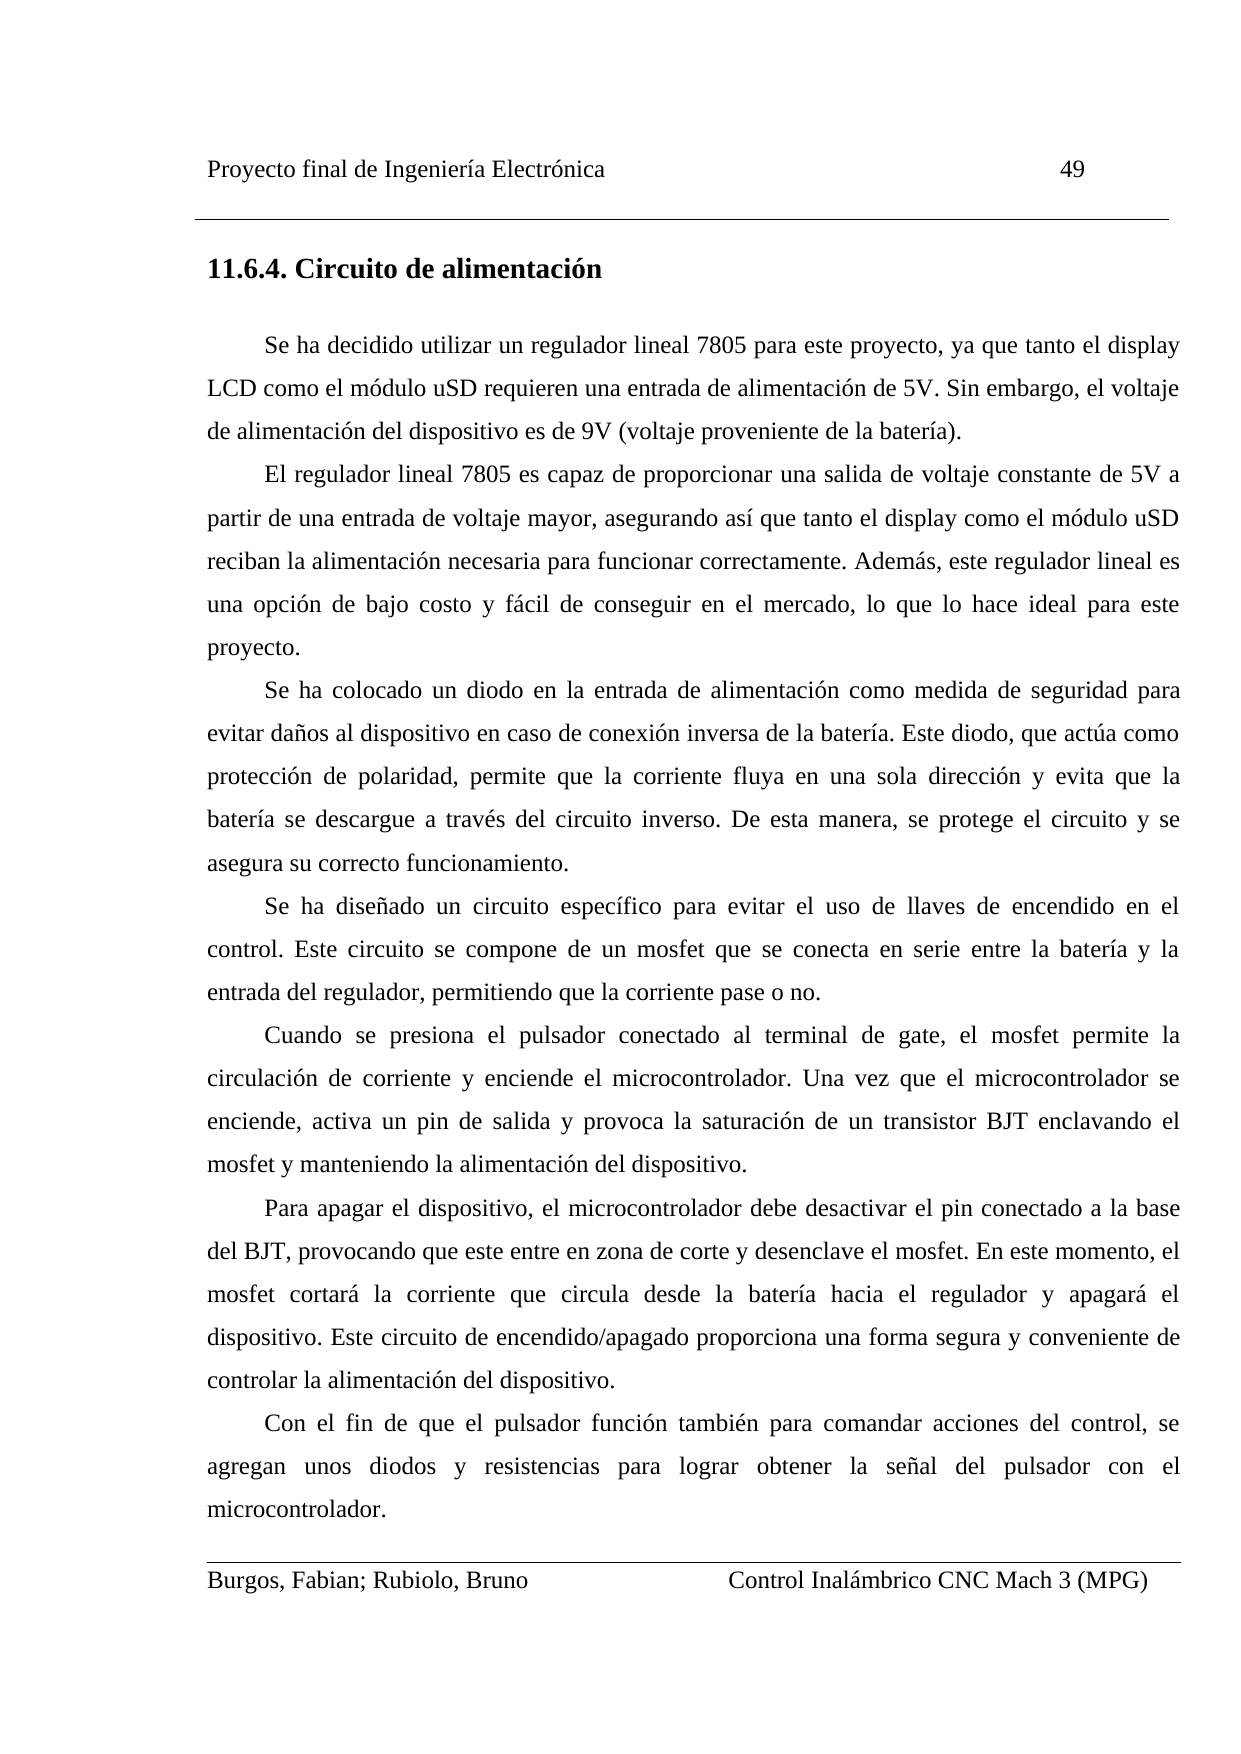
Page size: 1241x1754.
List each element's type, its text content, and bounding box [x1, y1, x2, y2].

text Con el fin de que el pulsador función también para comandar acciones del control, se agregan unos diodos y resistencias para lograr obtener la señal del pulsador con el microcontrolador. [207, 1408, 1181, 1523]
text Cuando se presiona el pulsador conectado al terminal de gate, el mosfet permite la circulación de corriente y enciende el microcontrolador. Una vez que el microcontrolador se enciende, activa un pin de salida y provoca la saturación de un transistor BJT enclavando el mosfet y manteniendo la alimentación del dispositivo. [207, 1020, 1181, 1178]
text Para apagar el dispositivo, el microcontrolador debe desactivar el pin conectado a la base del BJT, provocando que este entre en zona de corte y desenclave el mosfet. En este momento, el mosfet cortará la corriente que circula desde la batería hacia el regulador y apagará el dispositivo. Este circuito de encendido/apagado proporciona una forma segura y conveniente de controlar la alimentación del dispositivo. [207, 1193, 1181, 1394]
text Se ha colocado un diodo en la entrada de alimentación como medida de seguridad para evitar daños al dispositivo en caso de conexión inversa de la batería. Este diodo, que actúa como protección de polaridad, permite que la corriente fluya en una sola dirección y evita que la batería se descargue a través del circuito inverso. De esta manera, se protege el circuito y se asegura su correcto funcionamiento. [207, 675, 1181, 876]
subtitle Circuito de alimentación [207, 251, 1181, 284]
text Se ha decidido utilizar un regulador lineal 7805 para este proyecto, ya que tanto el display LCD como el módulo uSD requieren una entrada de alimentación de 5V. Sin embargo, el voltaje de alimentación del dispositivo es de 9V (voltaje proveniente de la batería). [207, 330, 1181, 445]
text Se ha diseñado un circuito específico para evitar el uso de llaves de encendido en el control. Este circuito se compone de un mosfet que se conecta en serie entre la batería y la entrada del regulador, permitiendo que la corriente pase o no. [207, 891, 1181, 1006]
text El regulador lineal 7805 es capaz de proporcionar una salida de voltaje constante de 5V a partir de una entrada de voltaje mayor, asegurando así que tanto el display como el módulo uSD reciban la alimentación necesaria para funcionar correctamente. Además, este regulador lineal es una opción de bajo costo y fácil de conseguir en el mercado, lo que lo hace ideal para este proyecto. [207, 459, 1181, 661]
